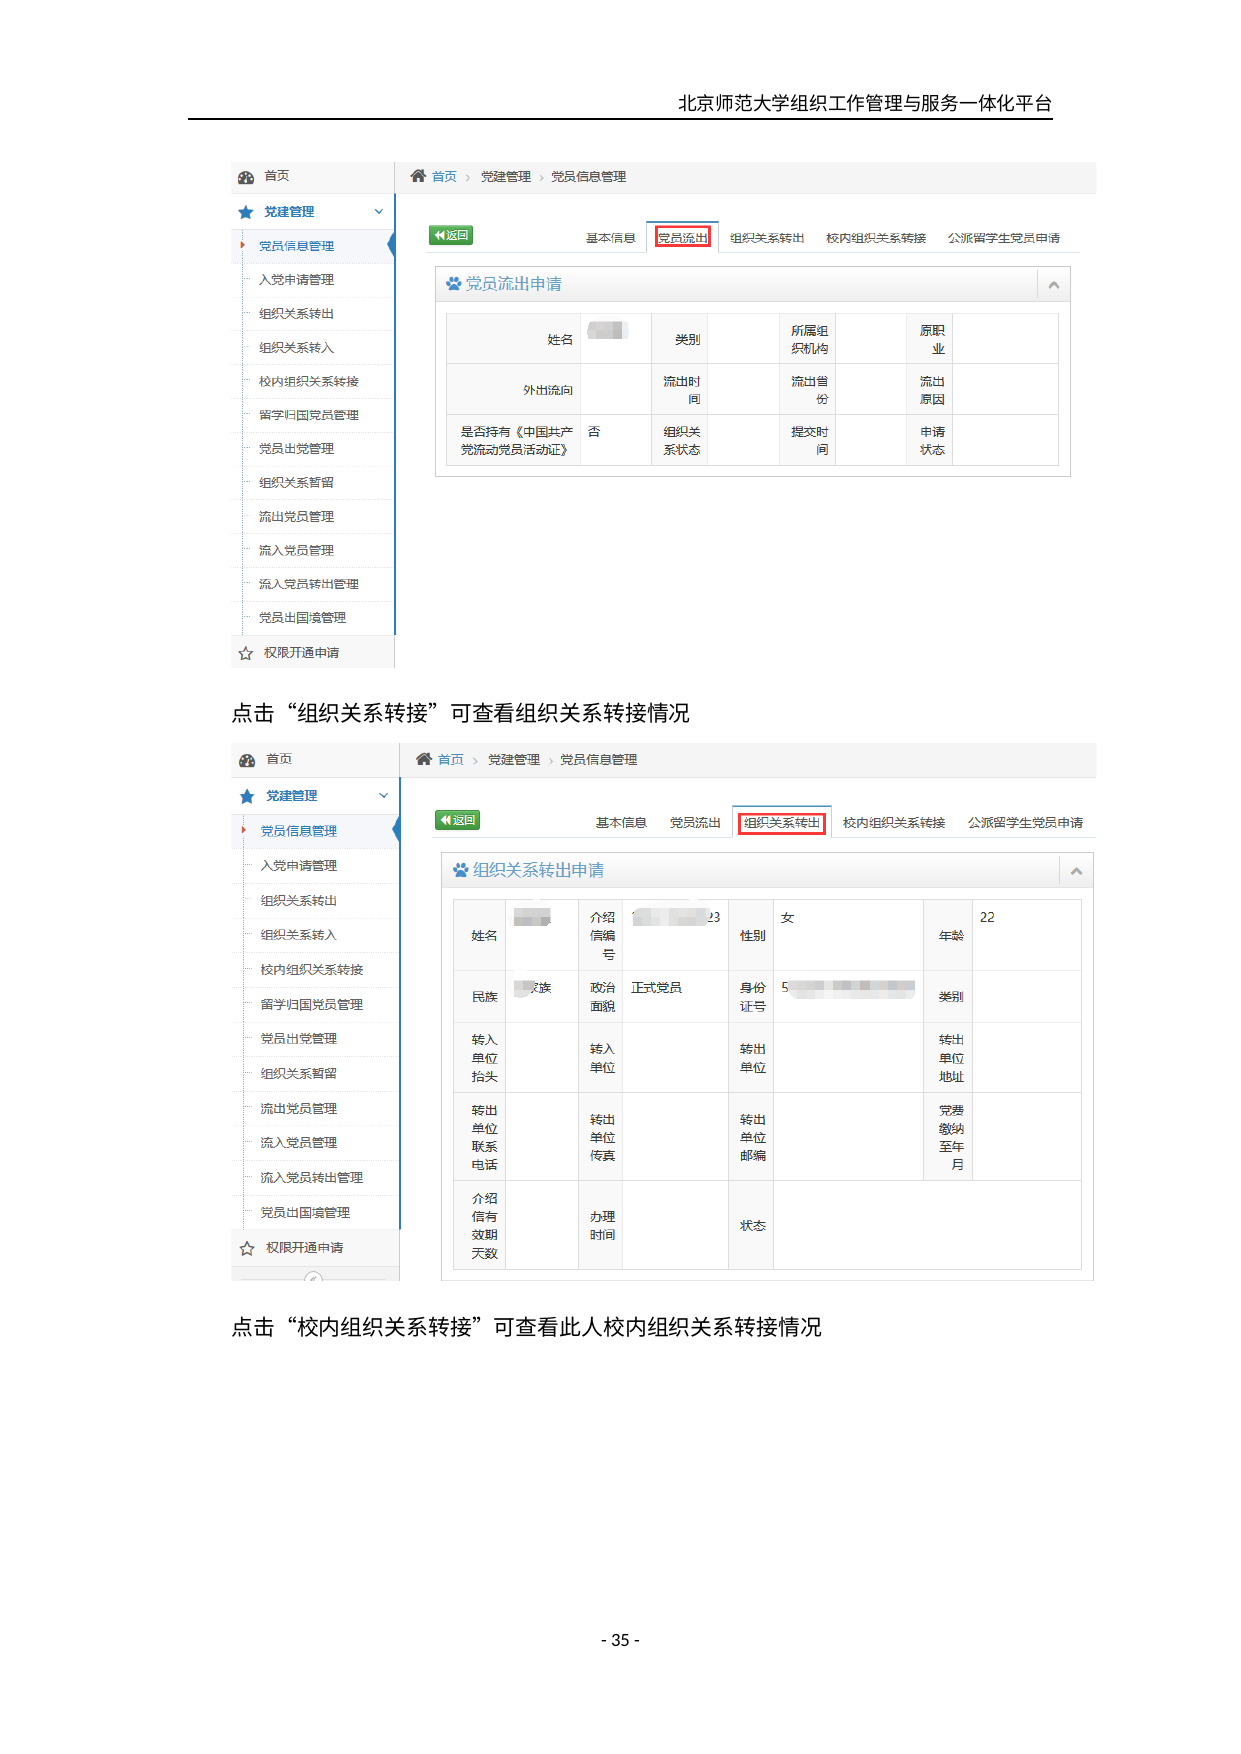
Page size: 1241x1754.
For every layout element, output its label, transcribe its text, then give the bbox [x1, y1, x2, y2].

text 点击“校内组织关系转接”可查看此人校内组织关系转接情况 [187, 1309, 1053, 1342]
text 点击“组织关系转接”可查看组织关系转接情况 [187, 695, 1053, 728]
picture [231, 743, 1097, 1281]
picture [231, 162, 1097, 668]
